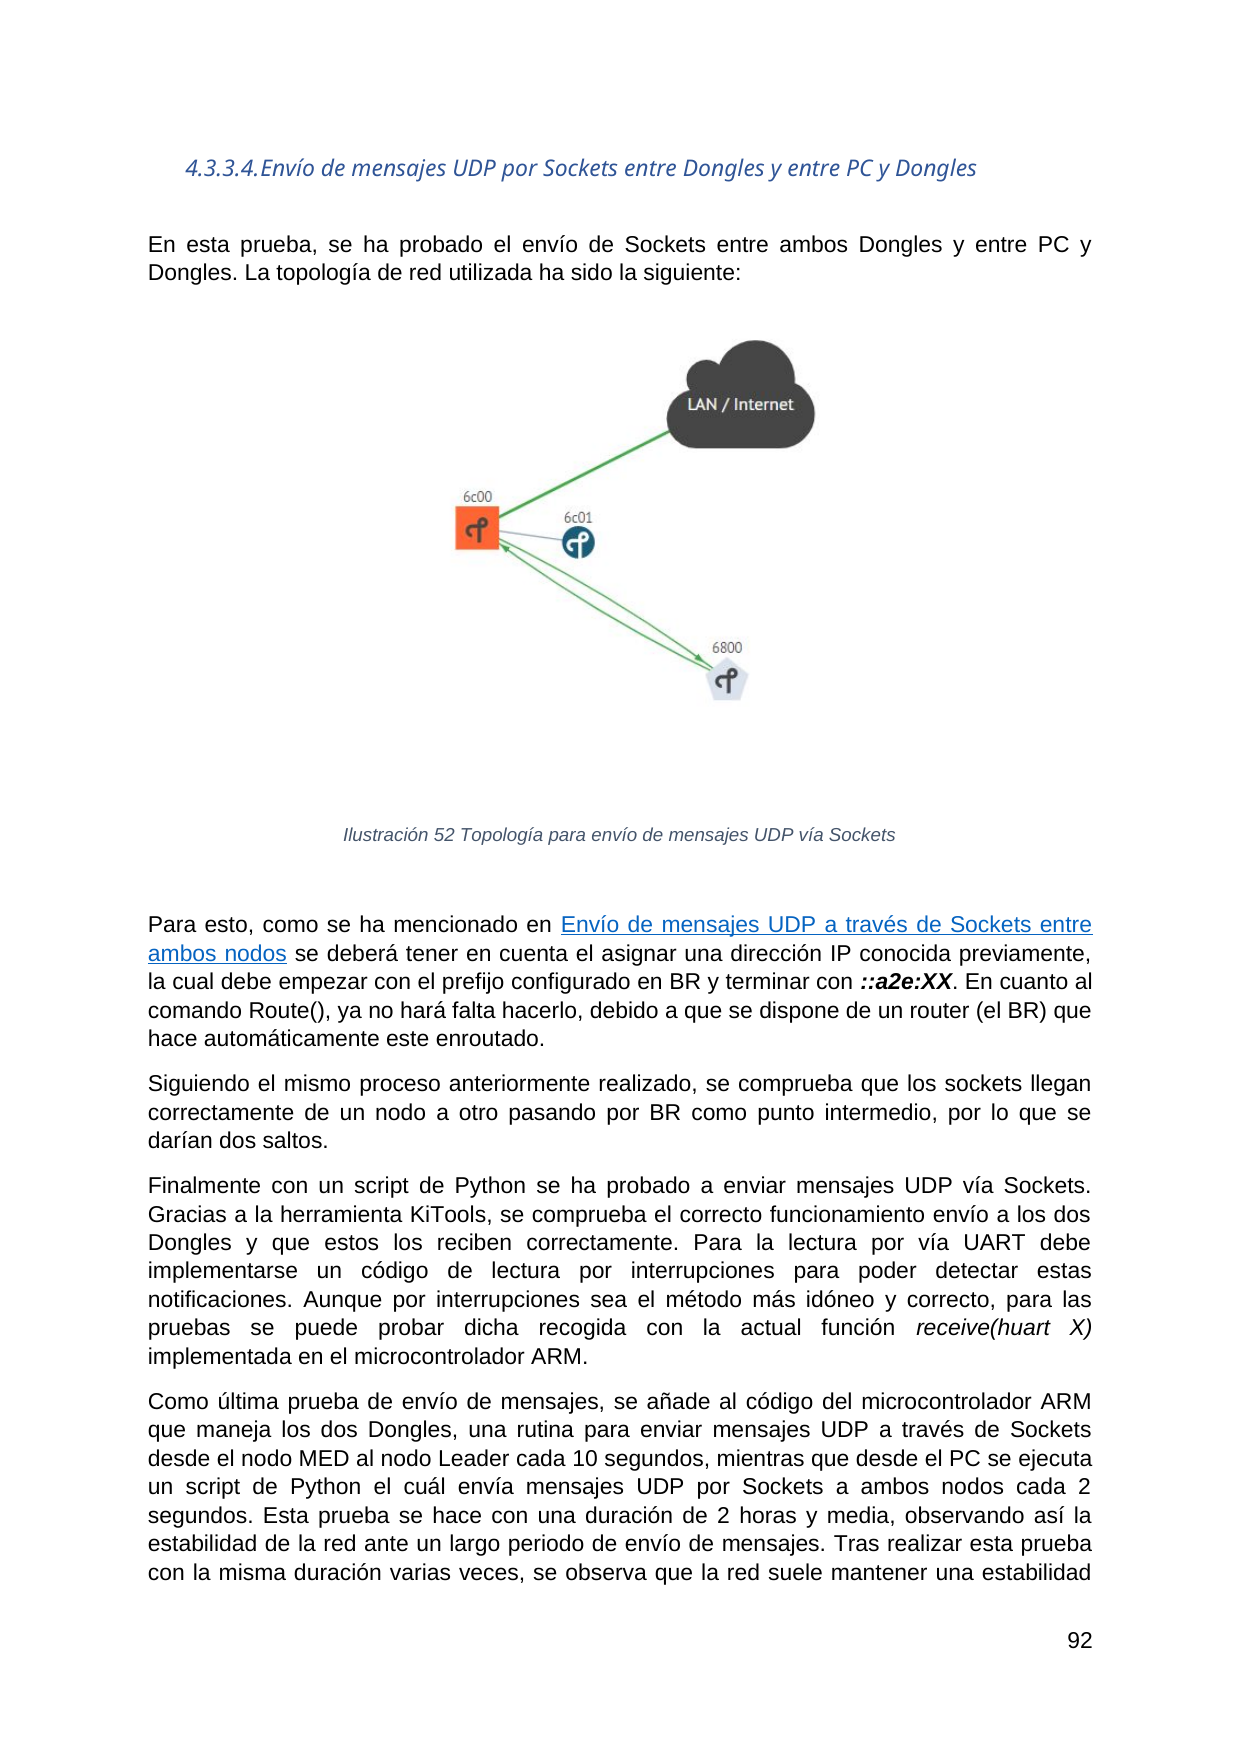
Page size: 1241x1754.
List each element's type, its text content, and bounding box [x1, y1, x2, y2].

text Finalmente con un script de Python se ha probado a enviar mensajes UDP vía Sockets. Gracias a la herramienta KiTools, se comprueba el correcto funcionamiento envío a los dos Dongles y que estos los reciben correctamente. Para la lectura por vía UART debe implementarse un código de lectura por interrupciones para poder detectar estas notificaciones. Aunque por interrupciones sea el método más idóneo y correcto, para las pruebas se puede probar dicha recogida con la actual función receive(huart X) implementada en el microcontrolador ARM. [148, 1172, 1092, 1369]
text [148, 1388, 1092, 1585]
text Ilustración Topología para envío de mensajes UDP vía Sockets [148, 824, 1092, 845]
text En esta prueba, se ha probado el envío de Sockets entre ambos Dongles y entre PC y Dongles. La topología de red utilizada ha sido la siguiente: [148, 231, 1092, 286]
text Siguiendo el mismo proceso anteriormente realizado, se comprueba que los sockets llegan correctamente de un nodo a otro pasando por BR como punto intermedio, por lo que se darían dos saltos. [148, 1070, 1092, 1153]
subtitle Envío de mensajes UDP por Sockets entre Dongles y entre PC y Dongles [185, 152, 1092, 183]
text Para esto, como se ha mencionado en Envío de mensajes UDP a través de Sockets entre ambos nodos se deberá tener en cuenta el asignar una dirección IP conocida previamente, la cual debe empezar con el prefijo configurado en BR y terminar con ::a2e:XX. En cuanto al comando Route(), ya no hará falta hacerlo, debido a que se dispone de un router (el BR) que hace automáticamente este enroutado. [148, 911, 1092, 1051]
picture [328, 304, 912, 805]
